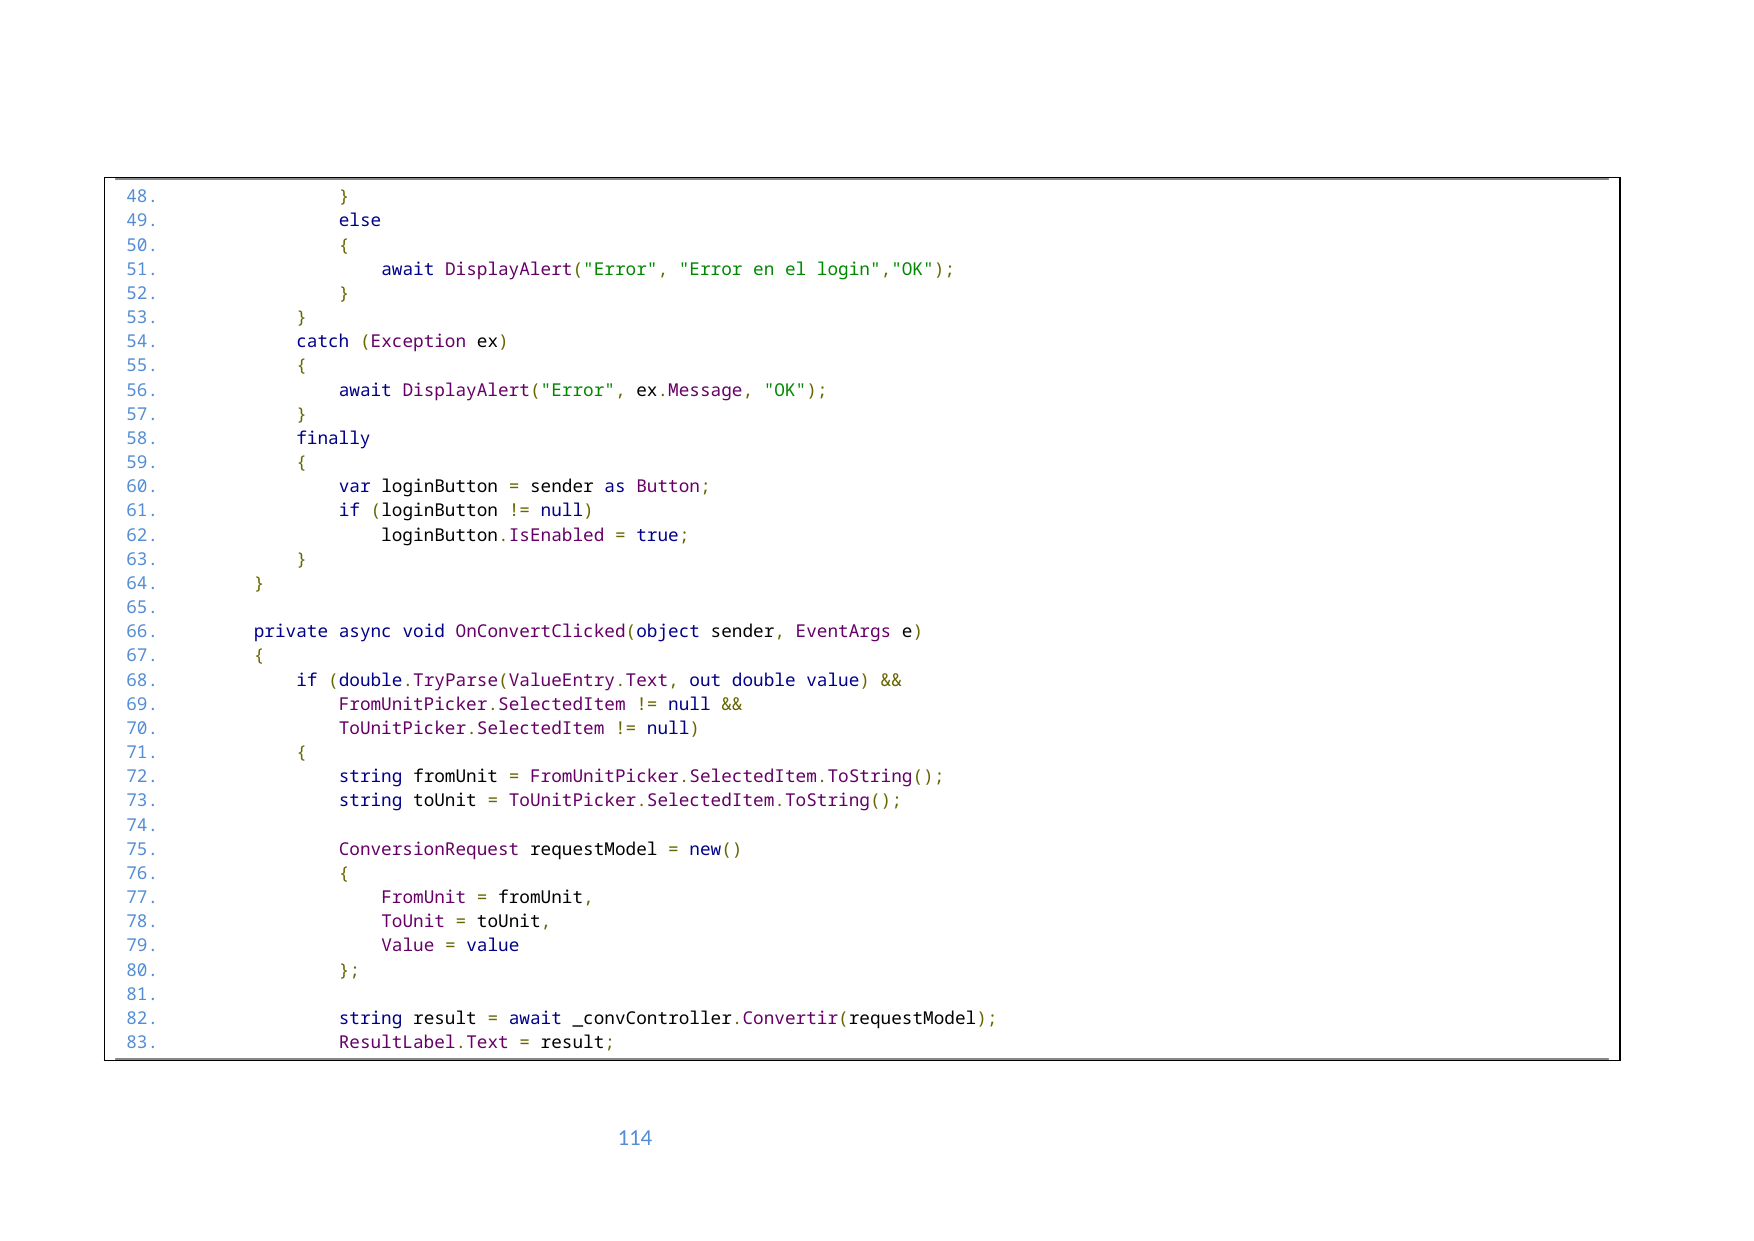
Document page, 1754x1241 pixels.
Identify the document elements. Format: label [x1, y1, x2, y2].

table_header [105, 178, 1619, 1059]
